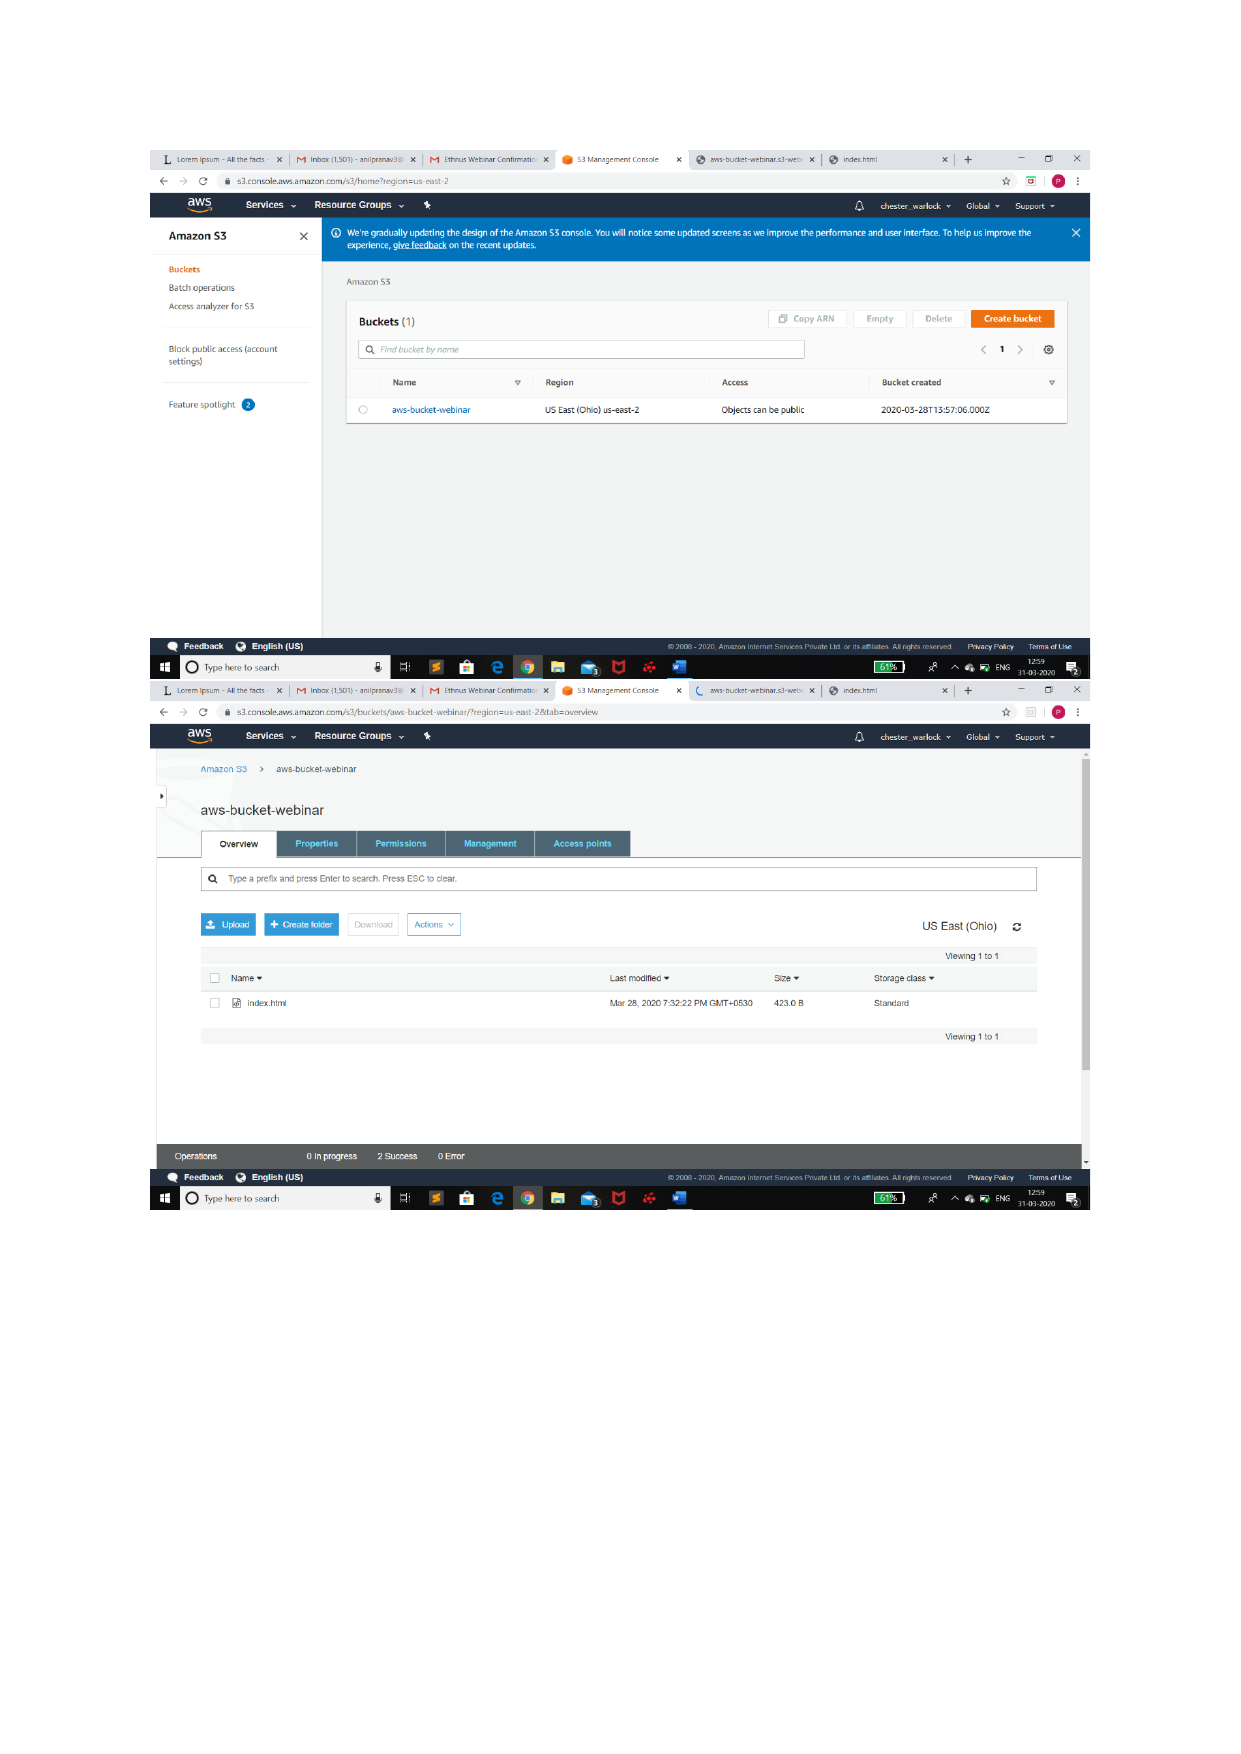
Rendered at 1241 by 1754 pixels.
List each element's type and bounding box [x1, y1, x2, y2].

picture [150, 150, 1091, 679]
picture [150, 681, 1091, 1210]
